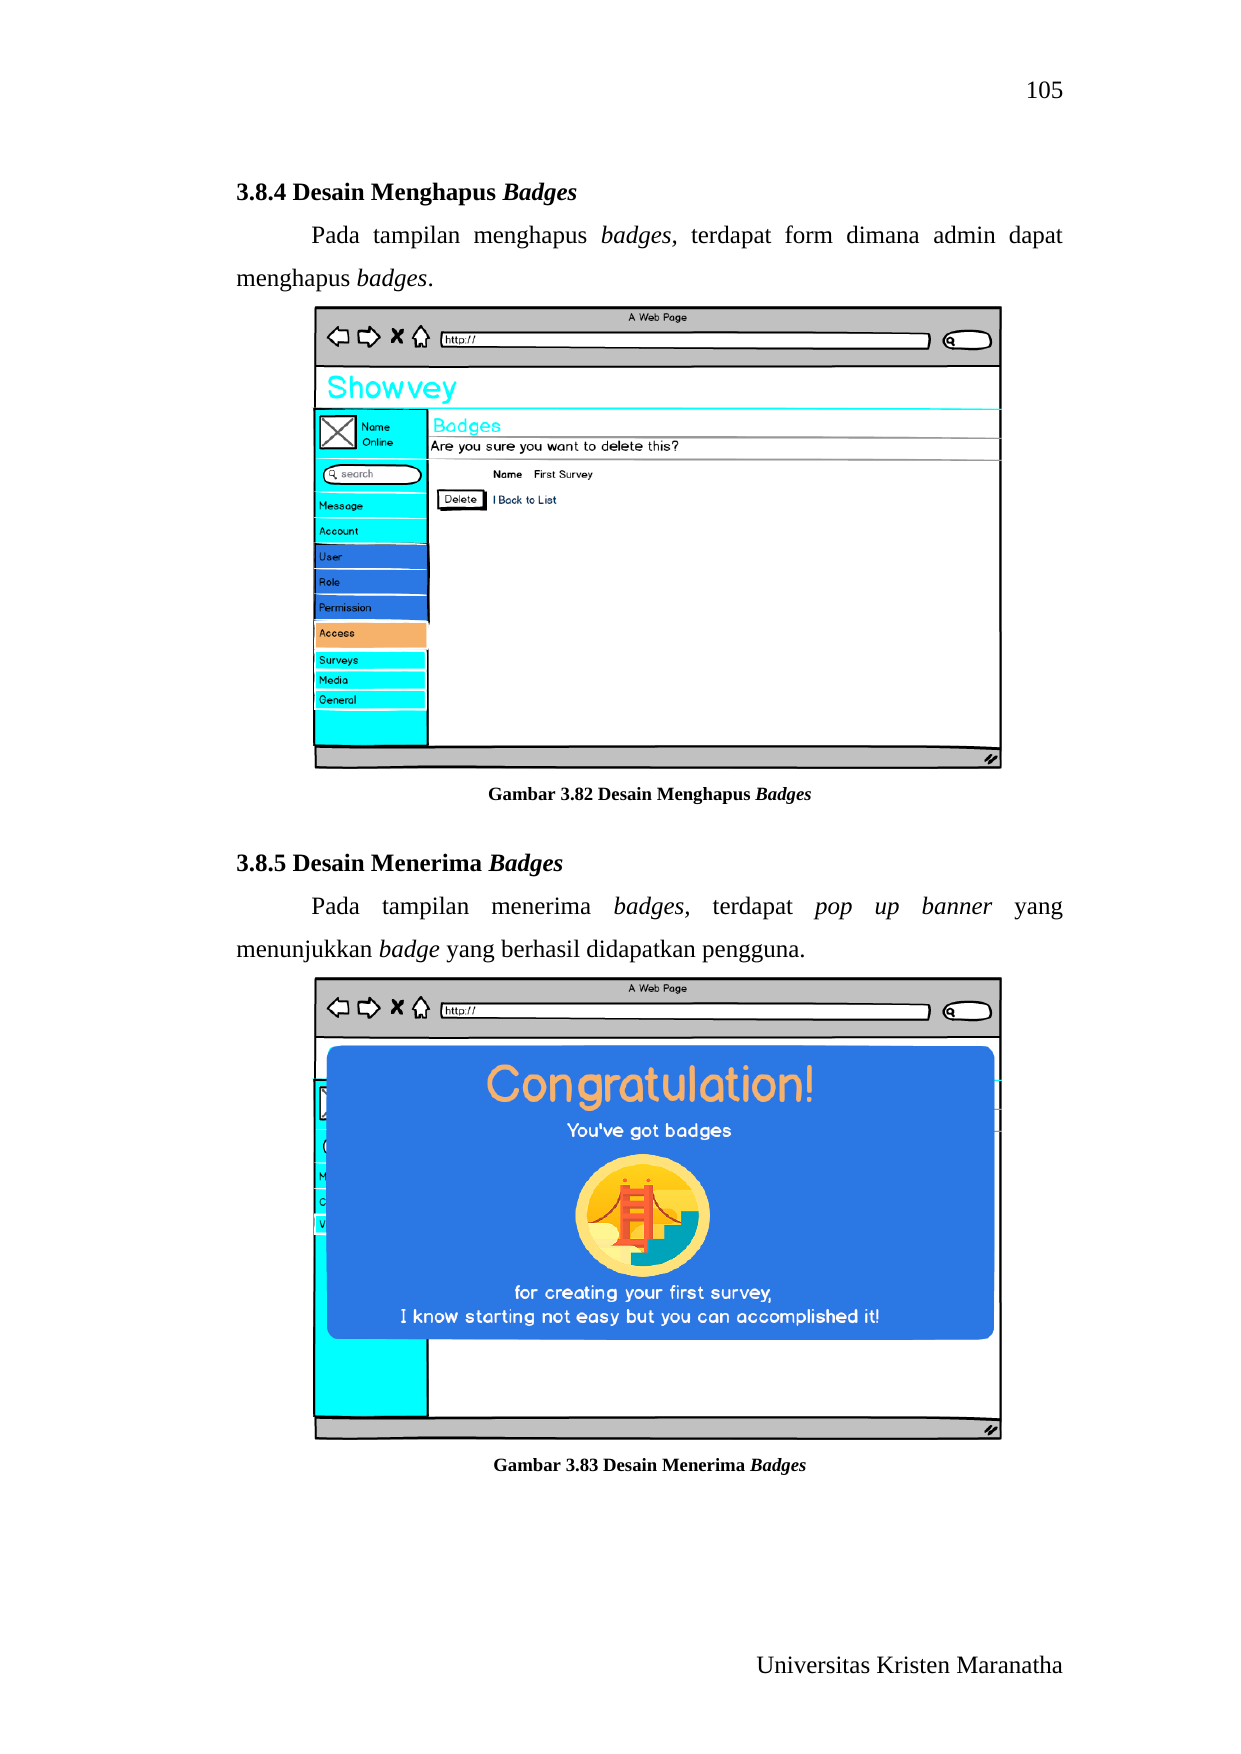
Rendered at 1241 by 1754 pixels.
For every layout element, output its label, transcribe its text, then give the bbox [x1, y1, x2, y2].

subtitle Desain Menerima Badges [236, 848, 1063, 877]
picture [311, 306, 1002, 769]
text Pada tampilan menghapus badges, terdapat form dimana admin dapat menghapus badges. [236, 220, 1063, 292]
text Pada tampilan menerima badges, terdapat pop up banner yang menunjukkan badge yang berhasil didapatkan pengguna. [236, 891, 1063, 963]
picture [311, 977, 1002, 1440]
subtitle Desain Menghapus Badges [236, 177, 1063, 206]
